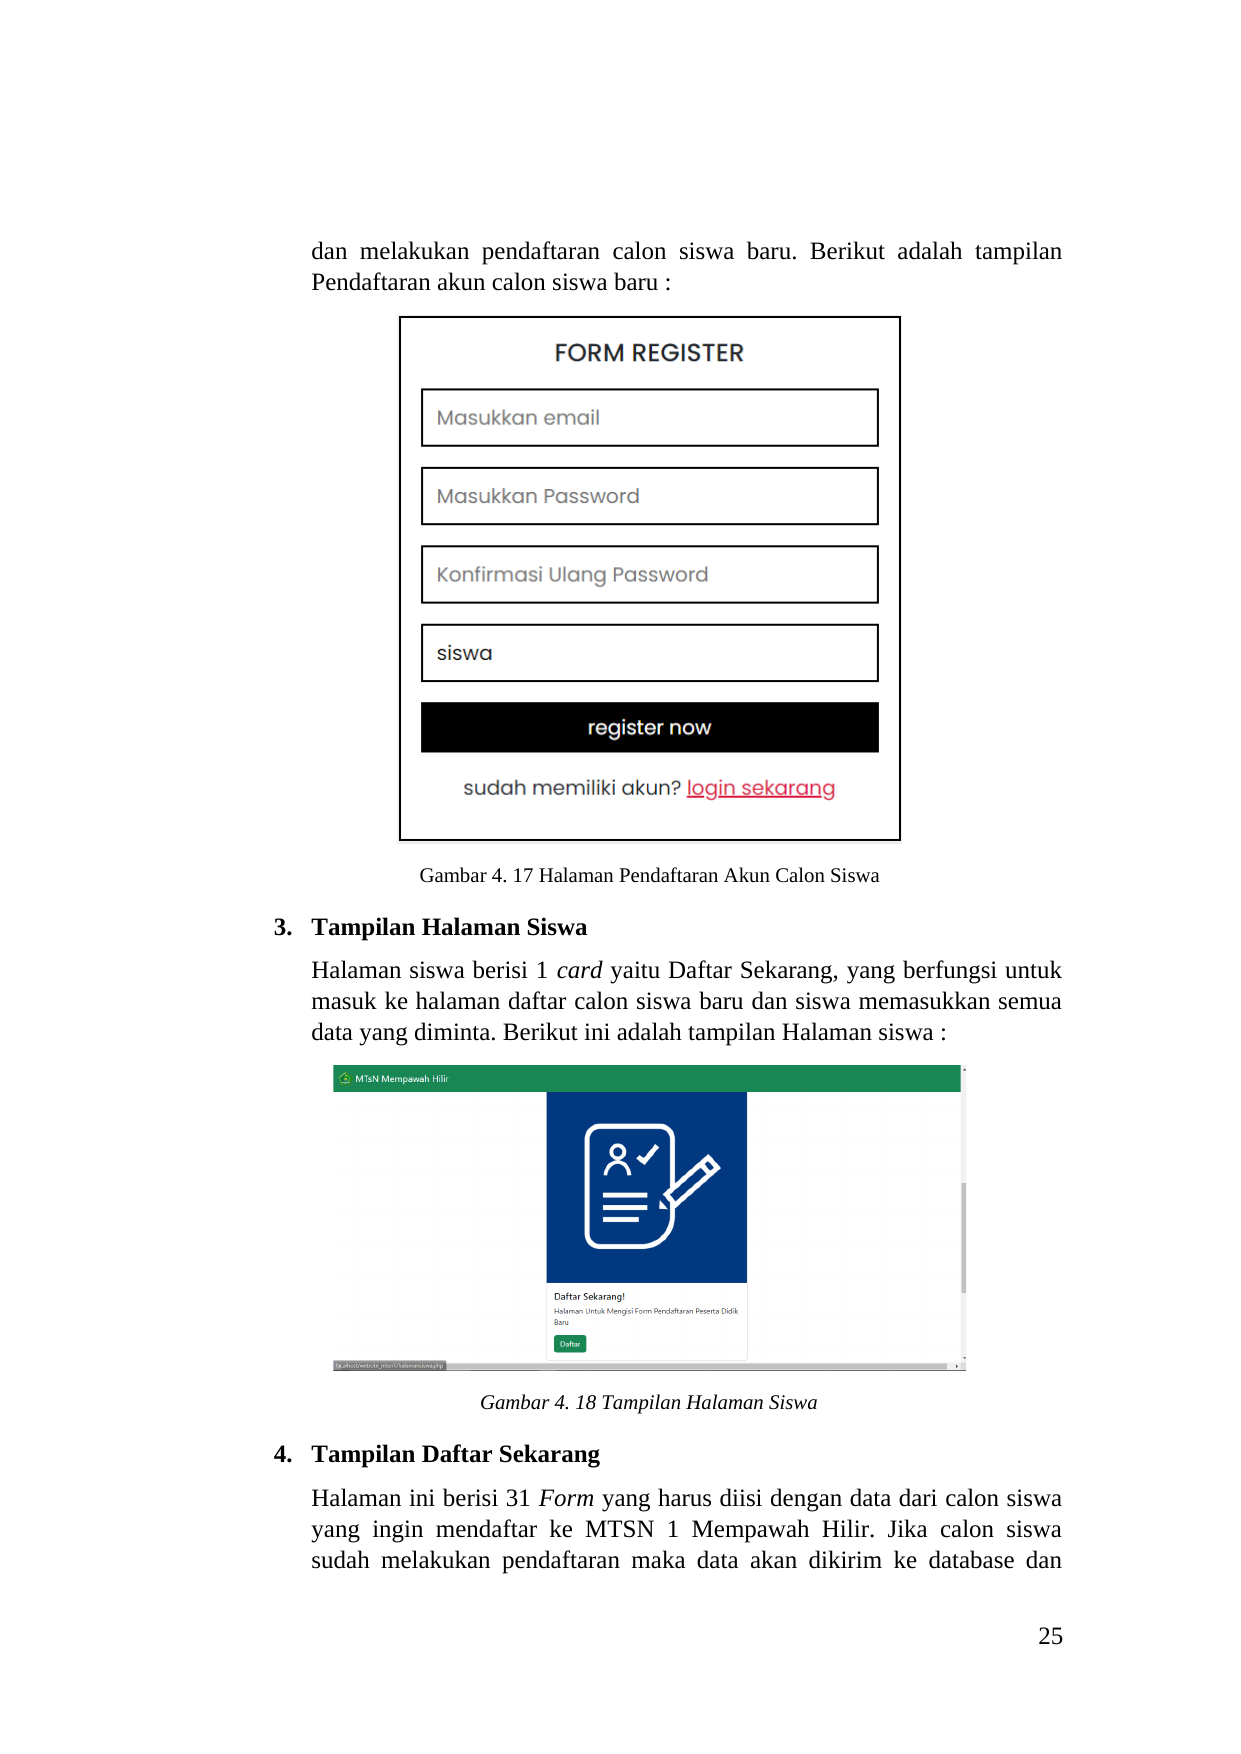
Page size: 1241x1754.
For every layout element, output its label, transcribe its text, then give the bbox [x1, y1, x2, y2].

subtitle Tampilan Daftar Sekarang [274, 1439, 1063, 1468]
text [311, 236, 1063, 296]
text Gambar 4. 17 Halaman Pendaftaran Akun Calon Siswa [236, 863, 1063, 887]
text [311, 1483, 1063, 1573]
subtitle Tampilan Halaman Siswa [274, 912, 1063, 941]
picture [333, 1065, 967, 1371]
text Halaman siswa berisi 1 card yaitu Daftar Sekarang, yang berfungsi untuk masuk ke halaman daftar calon siswa baru dan siswa memasukkan semua data yang diminta. Berikut ini adalah tampilan Halaman siswa : [311, 955, 1063, 1046]
picture [397, 315, 902, 844]
text Gambar 4. 18 Tampilan Halaman Siswa [236, 1390, 1063, 1414]
